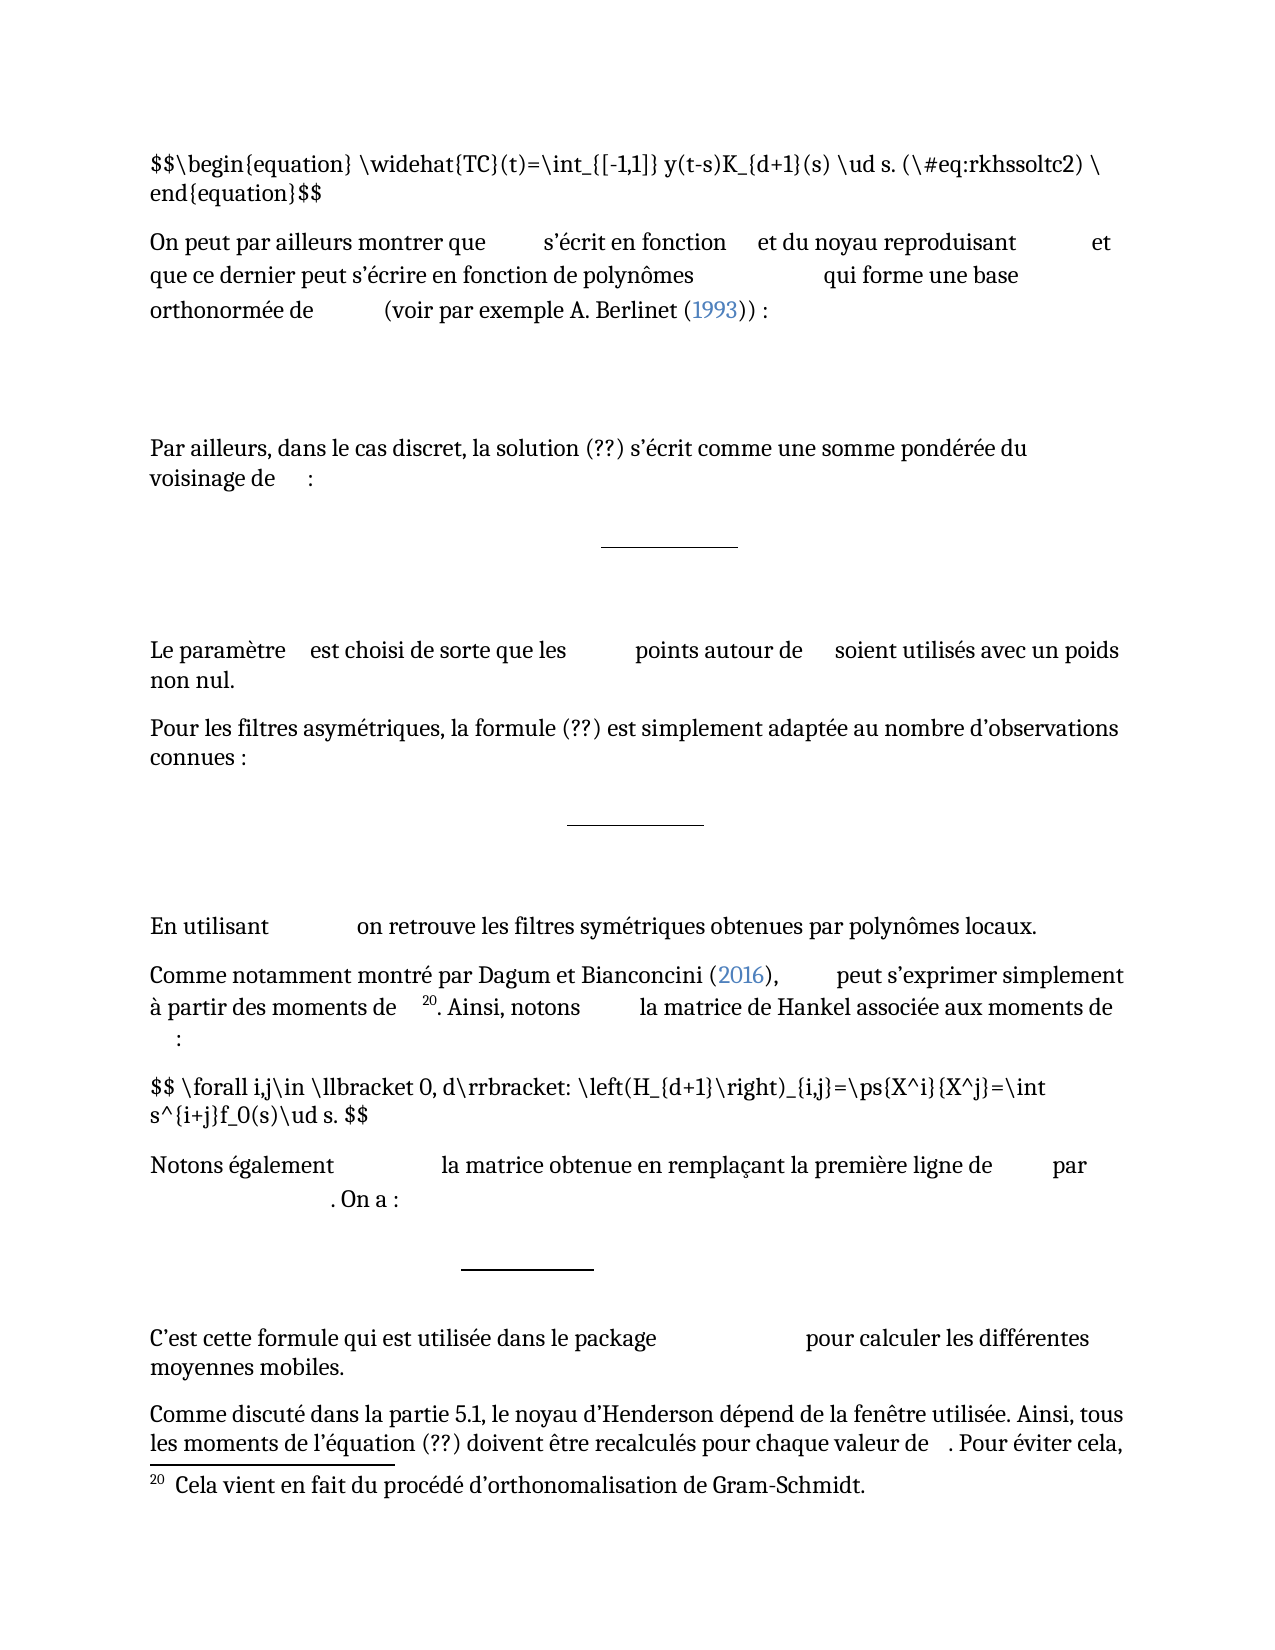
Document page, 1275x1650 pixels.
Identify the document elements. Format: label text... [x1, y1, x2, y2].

text Pour les filtres asymétriques, la formule (??) est simplement adaptée au nombre d’observations connues : [150, 714, 1125, 771]
text Notons également la matrice obtenue en remplaçant la première ligne de par . On a : [150, 1149, 1125, 1216]
text $$ \forall i,j\in \llbracket 0, d\rrbracket: \left(H_{d+1}\right)_{i,j}=\ps{X^i}{X^j}=\int s^{i+j}f_0(s)\ud s. $$ [150, 1073, 1125, 1130]
text $$\begin{equation} \widehat{TC}(t)=\int_{[-1,1]} y(t-s)K_{d+1}(s) \ud s. (\#eq:rkhssoltc2) \end{equation}$$ [150, 150, 1125, 207]
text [150, 1400, 1125, 1458]
text C’est cette formule qui est utilisée dans le package rjdfilters pour calculer les différentes moyennes mobiles. [150, 1322, 1125, 1382]
text Comme notamment montré par Dagum et Bianconcini (2016), peut s’exprimer simplement à partir des moments de . Ainsi, notons la matrice de Hankel associée aux moments de : [150, 960, 1125, 1054]
text En utilisant on retrouve les filtres symétriques obtenues par polynômes locaux. [150, 912, 1125, 941]
text Le paramètre est choisi de sorte que les points autour de soient utilisés avec un poids non nul. [150, 635, 1125, 695]
text Par ailleurs, dans le cas discret, la solution (??) s’écrit comme une somme pondérée du voisinage de : [150, 434, 1125, 494]
text On peut par ailleurs montrer que s’écrit en fonction et du noyau reproduisant et que ce dernier peut s’écrire en fonction de polynômes qui forme une base orthonormée de (voir par exemple A. Berlinet (1993)) : [150, 226, 1125, 329]
